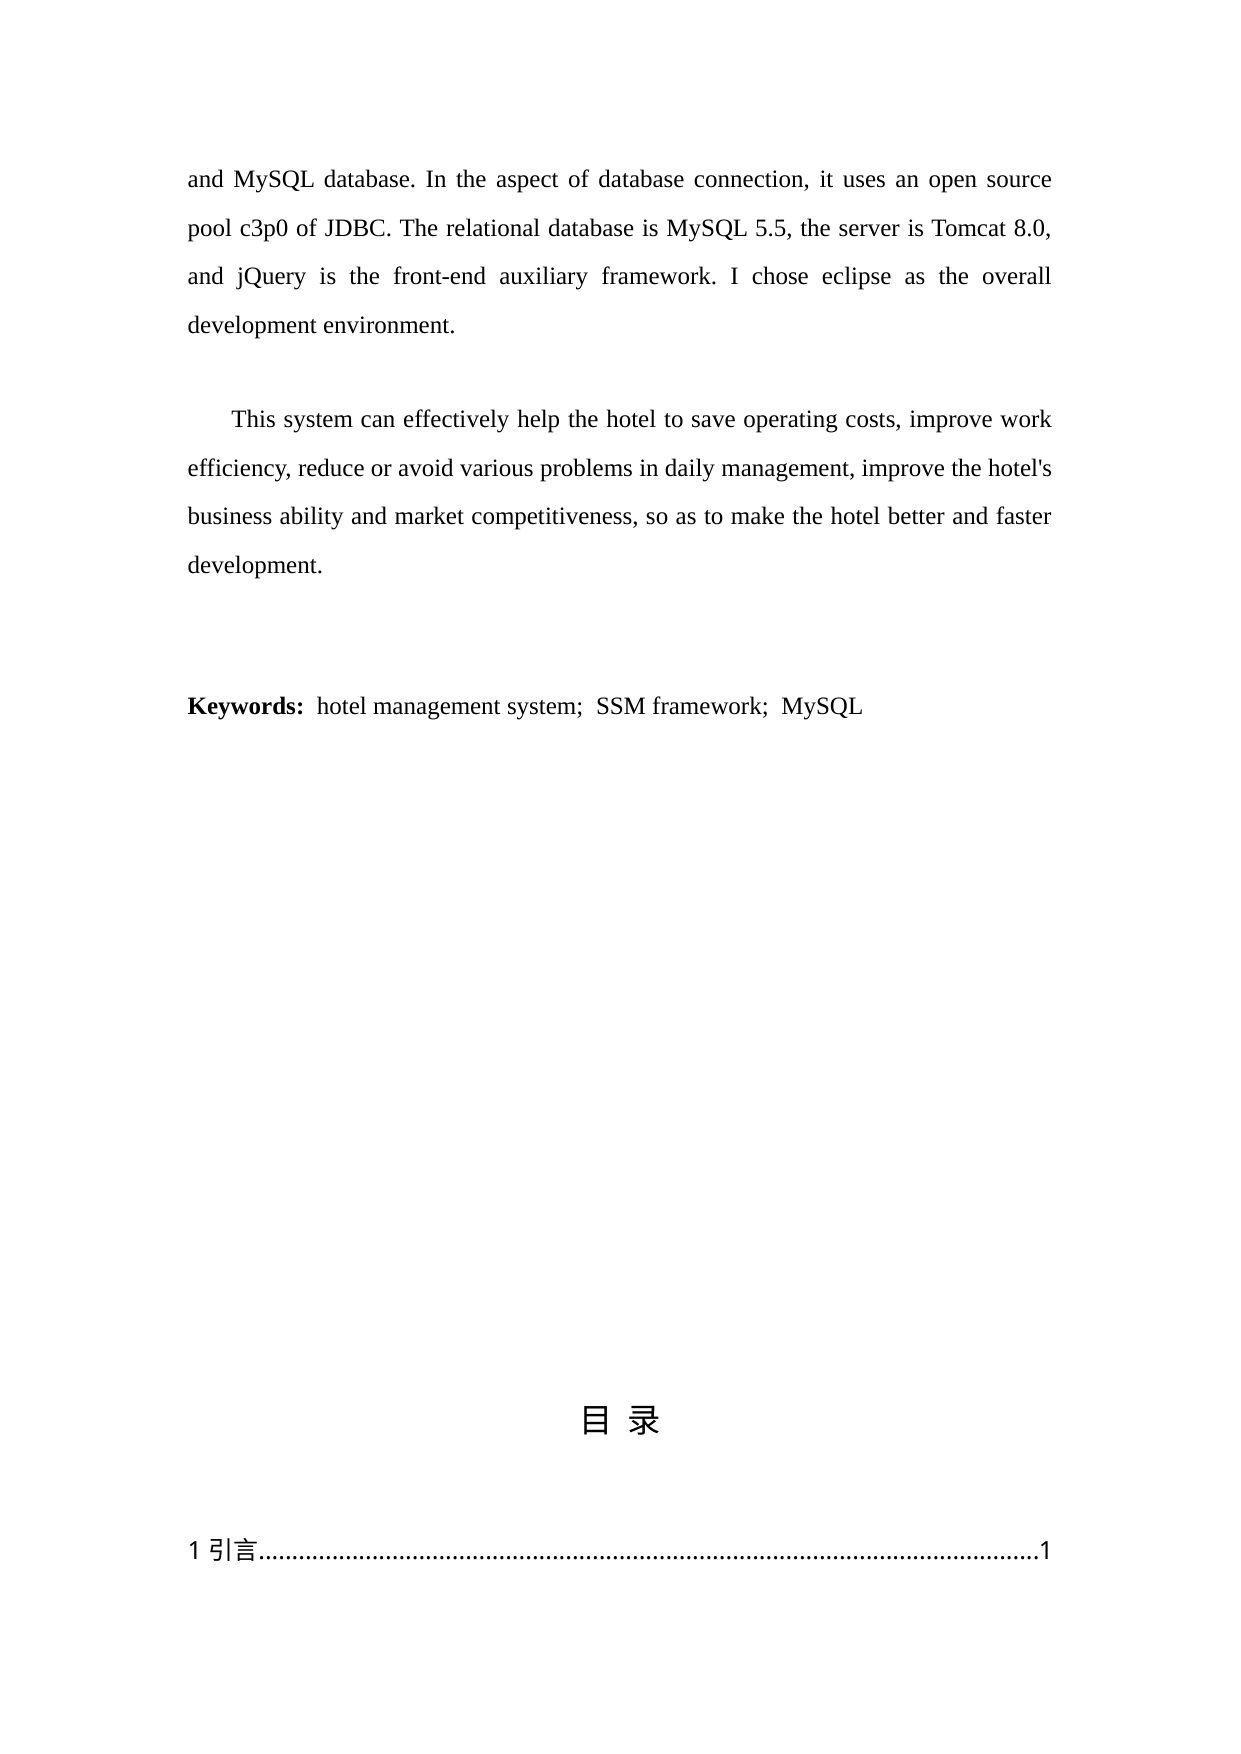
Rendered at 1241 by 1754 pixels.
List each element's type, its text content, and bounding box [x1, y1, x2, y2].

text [187, 162, 1053, 341]
text This system can effectively help the hotel to save operating costs, improve work efficiency, reduce or avoid various problems in daily management, improve the hotel's business ability and market competitiveness, so as to make the hotel better and faster development. [187, 402, 1053, 581]
text Keywords: hotel management system; SSM framework; MySQL [187, 689, 1053, 721]
